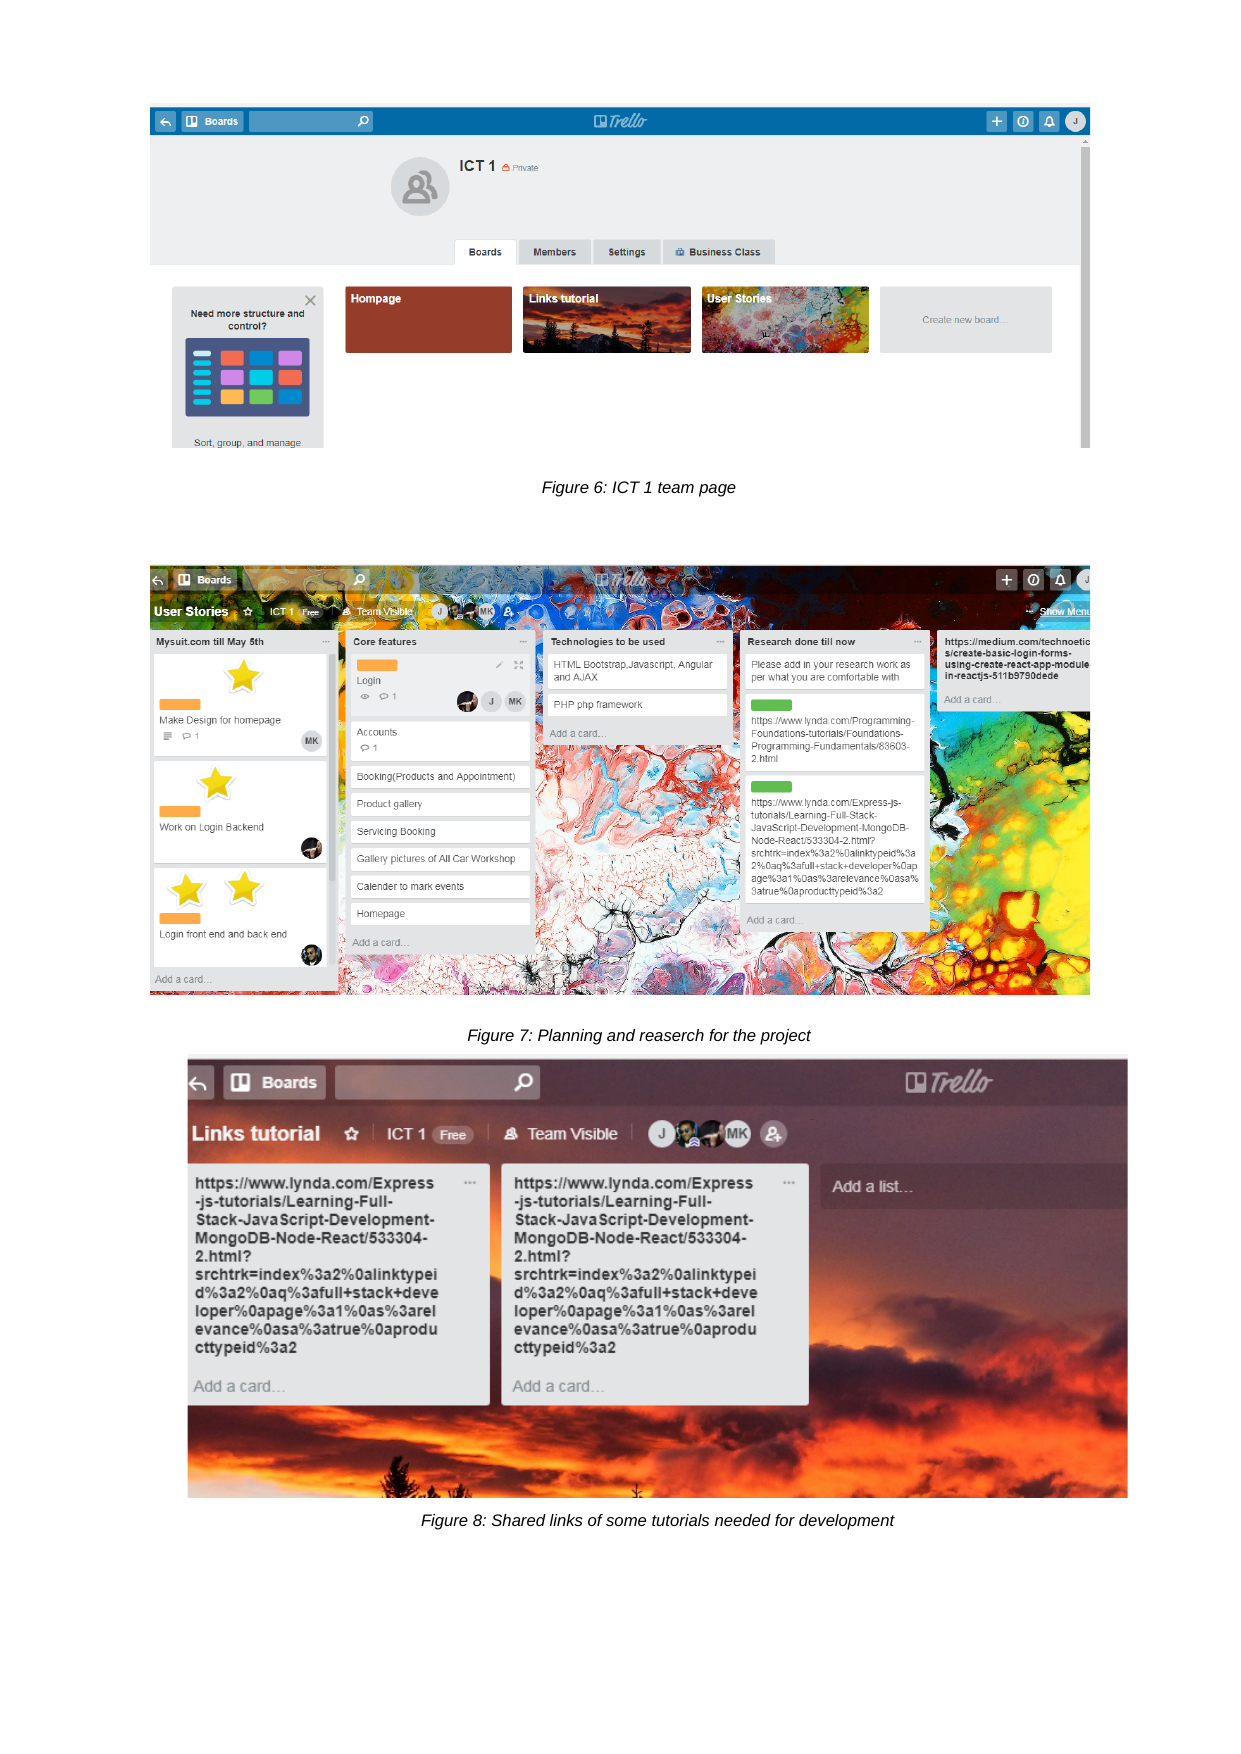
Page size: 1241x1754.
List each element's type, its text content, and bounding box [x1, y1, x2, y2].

text Figure 7: Planning and reaserch for the project [150, 1026, 1090, 1045]
list Figure 8: Shared links of some tutorials needed for development [225, 1511, 1090, 1530]
picture [187, 1054, 1128, 1498]
picture [150, 103, 1091, 448]
picture [150, 564, 1091, 995]
text Figure 6: ICT 1 team page [150, 478, 1090, 497]
